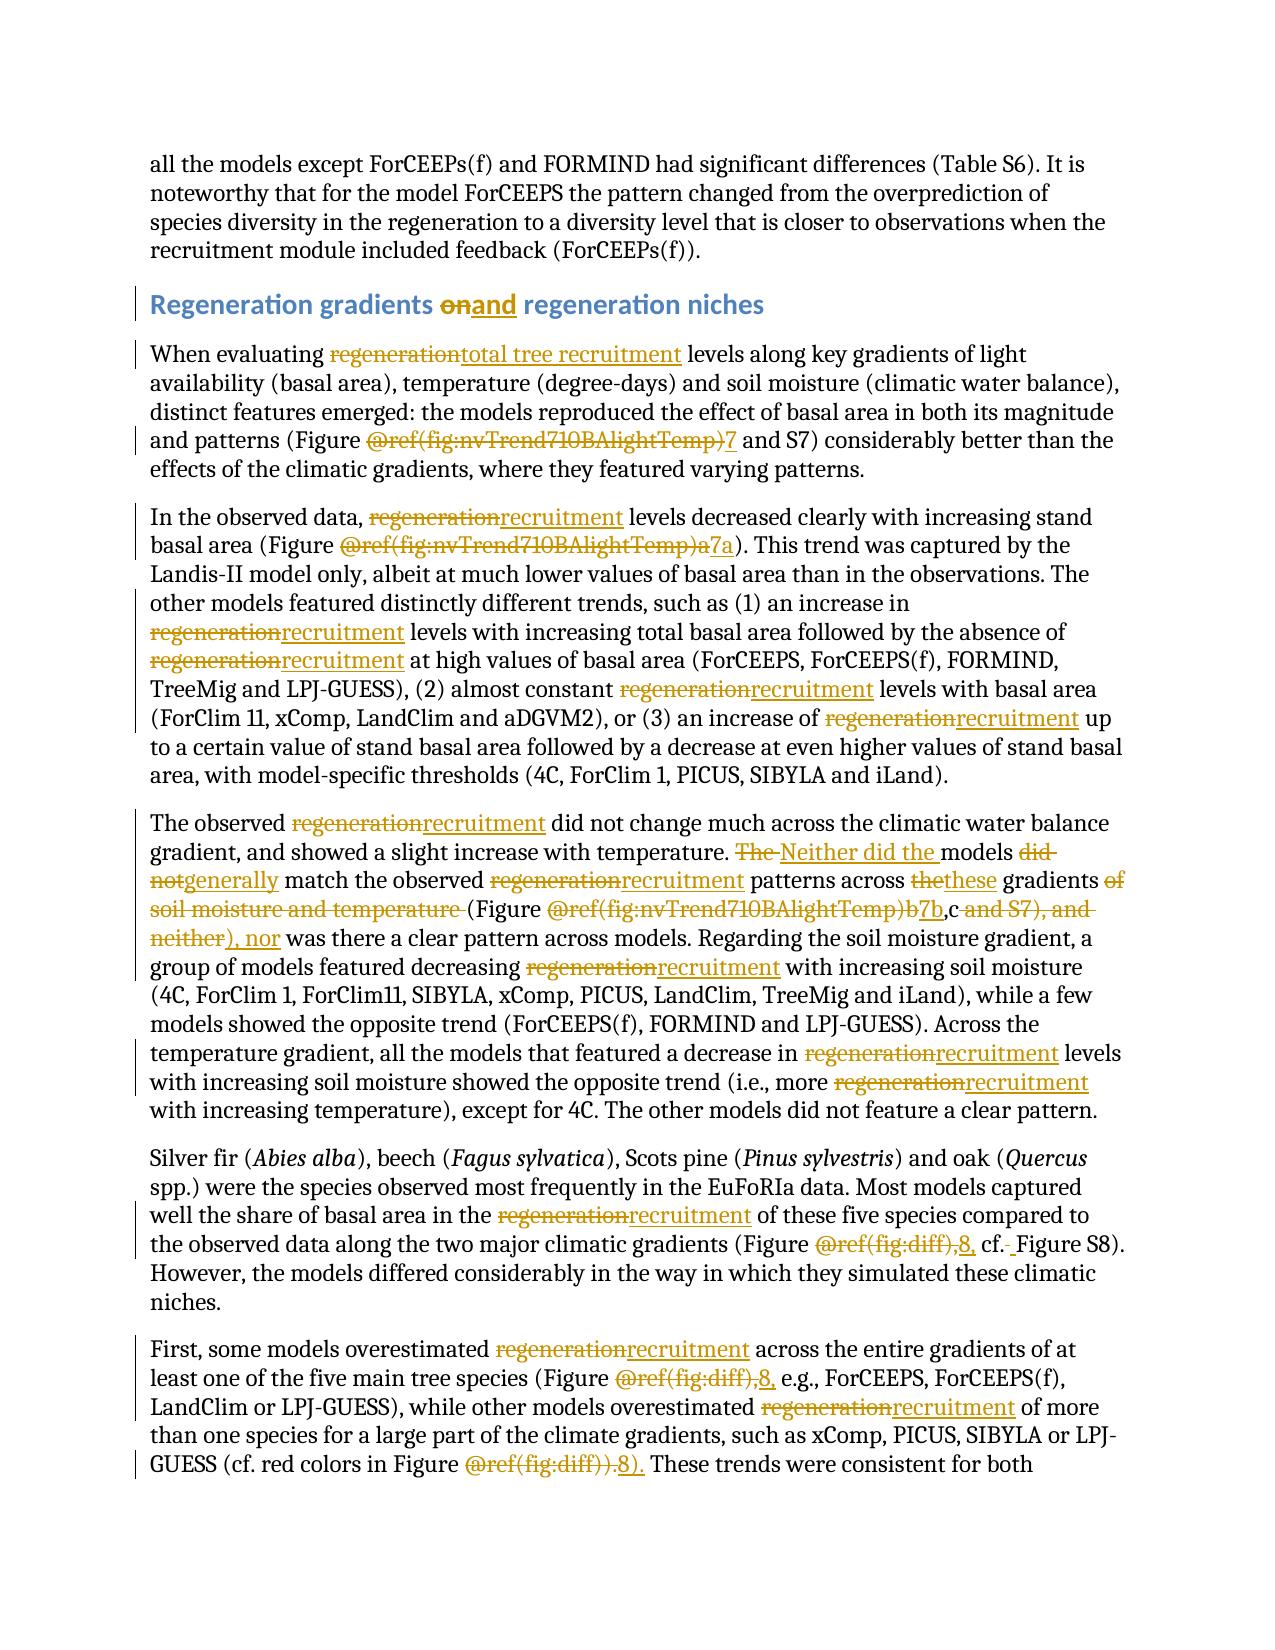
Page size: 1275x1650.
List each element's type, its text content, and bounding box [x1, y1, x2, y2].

text When evaluating levels along key gradients of light availability (basal area), temperature (degree-days) and soil moisture (climatic water balance), distinct features emerged: the models reproduced the effect of basal area in both its magnitude and patterns (Figure and S7) considerably better than the effects of the climatic gradients, where they featured varying patterns. [150, 340, 1125, 484]
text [150, 150, 1125, 265]
subtitle Regeneration gradients regeneration niches [150, 286, 1125, 321]
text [150, 1335, 1125, 1479]
text The observed did not change much across the climatic water balance gradient, and showed a slight increase with temperature. models match the observed patterns across gradients (Figure ,c was there a clear pattern across models. Regarding the soil moisture gradient, a group of models featured decreasing with increasing soil moisture (4C, ForClim 1, ForClim11, SIBYLA, xComp, PICUS, LandClim, TreeMig and iLand), while a few models showed the opposite trend (ForCEEPS(f), FORMIND and LPJ-GUESS). Across the temperature gradient, all the models that featured a decrease in levels with increasing soil moisture showed the opposite trend (i.e., more with increasing temperature), except for 4C. The other models did not feature a clear pattern. [150, 809, 1125, 1125]
text In the observed data, levels decreased clearly with increasing stand basal area (Figure ). This trend was captured by the Landis-II model only, albeit at much lower values of basal area than in the observations. The other models featured distinctly different trends, such as (1) an increase in levels with increasing total basal area followed by the absence of at high values of basal area (ForCEEPS, ForCEEPS(f), FORMIND, TreeMig and LPJ-GUESS), (2) almost constant levels with basal area (ForClim 11, xComp, LandClim and aDGVM2), or (3) an increase of up to a certain value of stand basal area followed by a decrease at even higher values of stand basal area, with model-specific thresholds (4C, ForClim 1, PICUS, SIBYLA and iLand). [150, 503, 1125, 790]
text Silver fir (Abies alba), beech (Fagus sylvatica), Scots pine (Pinus sylvestris) and oak (Quercus spp.) were the species observed most frequently in the EuFoRIa data. Most models captured well the share of basal area in the of these five species compared to the observed data along the two major climatic gradients (Figure cf.Figure S8). However, the models differed considerably in the way in which they simulated these climatic niches. [150, 1144, 1125, 1316]
